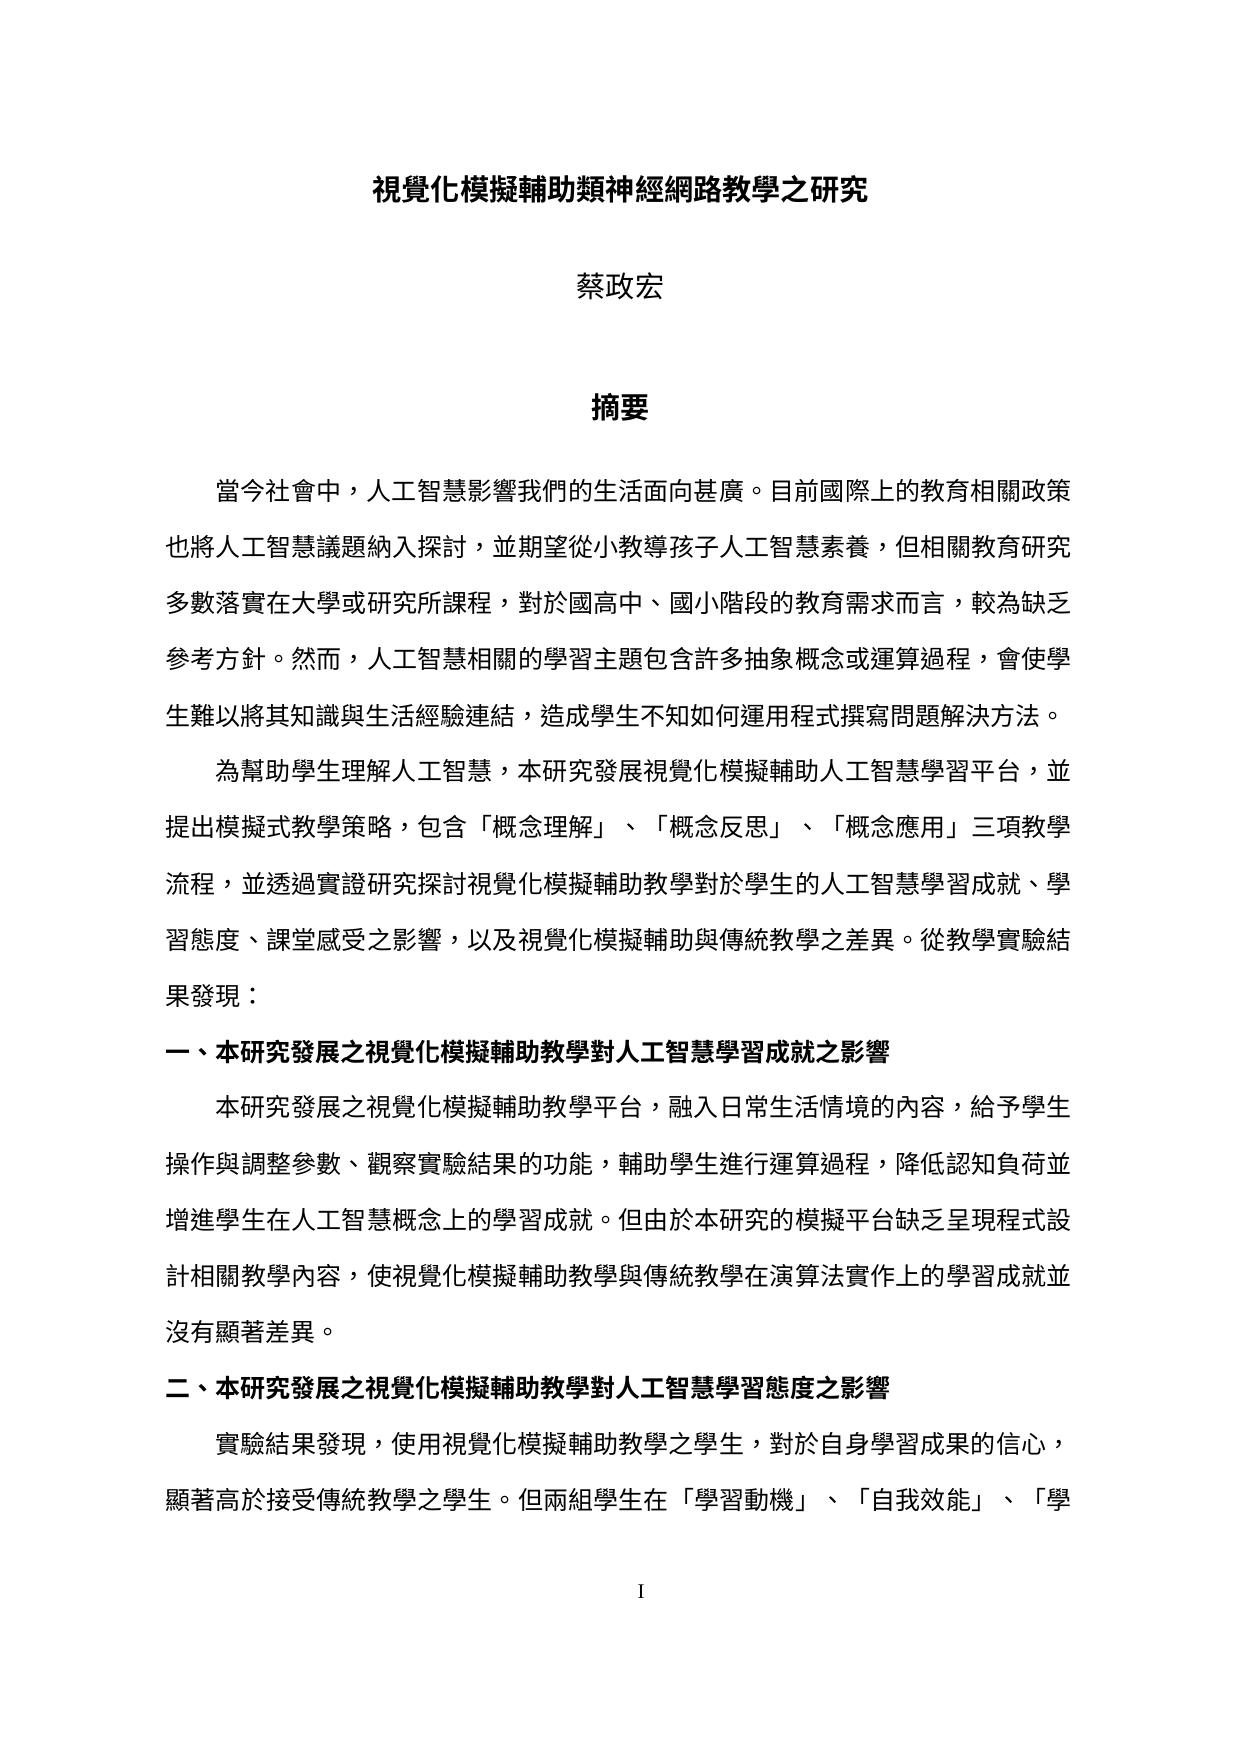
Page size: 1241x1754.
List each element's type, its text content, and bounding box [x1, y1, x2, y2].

text 本研究發展之視覺化模擬輔助教學平台，融入日常生活情境的內容，給予學生操作與調整參數、觀察實驗結果的功能，輔助學生進行運算過程，降低認知負荷並增進學生在人工智慧概念上的學習成就。但由於本研究的模擬平台缺乏呈現程式設計相關教學內容，使視覺化模擬輔助教學與傳統教學在演算法實作上的學習成就並沒有顯著差異。 [165, 1087, 1075, 1350]
text 當今社會中，人工智慧影響我們的生活面向甚廣。目前國際上的教育相關政策也將人工智慧議題納入探討，並期望從小教導孩子人工智慧素養，但相關教育研究多數落實在大學或研究所課程，對於國高中、國小階段的教育需求而言，較為缺乏參考方針。然而，人工智慧相關的學習主題包含許多抽象概念或運算過程，會使學生難以將其知識與生活經驗連結，造成學生不知如何運用程式撰寫問題解決方法。 [165, 470, 1075, 733]
text 蔡政宏 [165, 247, 1075, 322]
text 一、本研究發展之視覺化模擬輔助教學對人工智慧學習成就之影響 [165, 1032, 1075, 1069]
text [165, 1423, 1075, 1517]
text 視覺化模擬輔助類神經網路教學之研究 [165, 151, 1075, 226]
text 為幫助學生理解人工智慧，本研究發展視覺化模擬輔助人工智慧學習平台，並提出模擬式教學策略，包含「概念理解」、「概念反思」、「概念應用」三項教學流程，並透過實證研究探討視覺化模擬輔助教學對於學生的人工智慧學習成就、學習態度、課堂感受之影響，以及視覺化模擬輔助與傳統教學之差異。從教學實驗結果發現： [165, 751, 1075, 1013]
text 二、本研究發展之視覺化模擬輔助教學對人工智慧學習態度之影響 [165, 1368, 1075, 1405]
title 摘要 [165, 368, 1075, 443]
